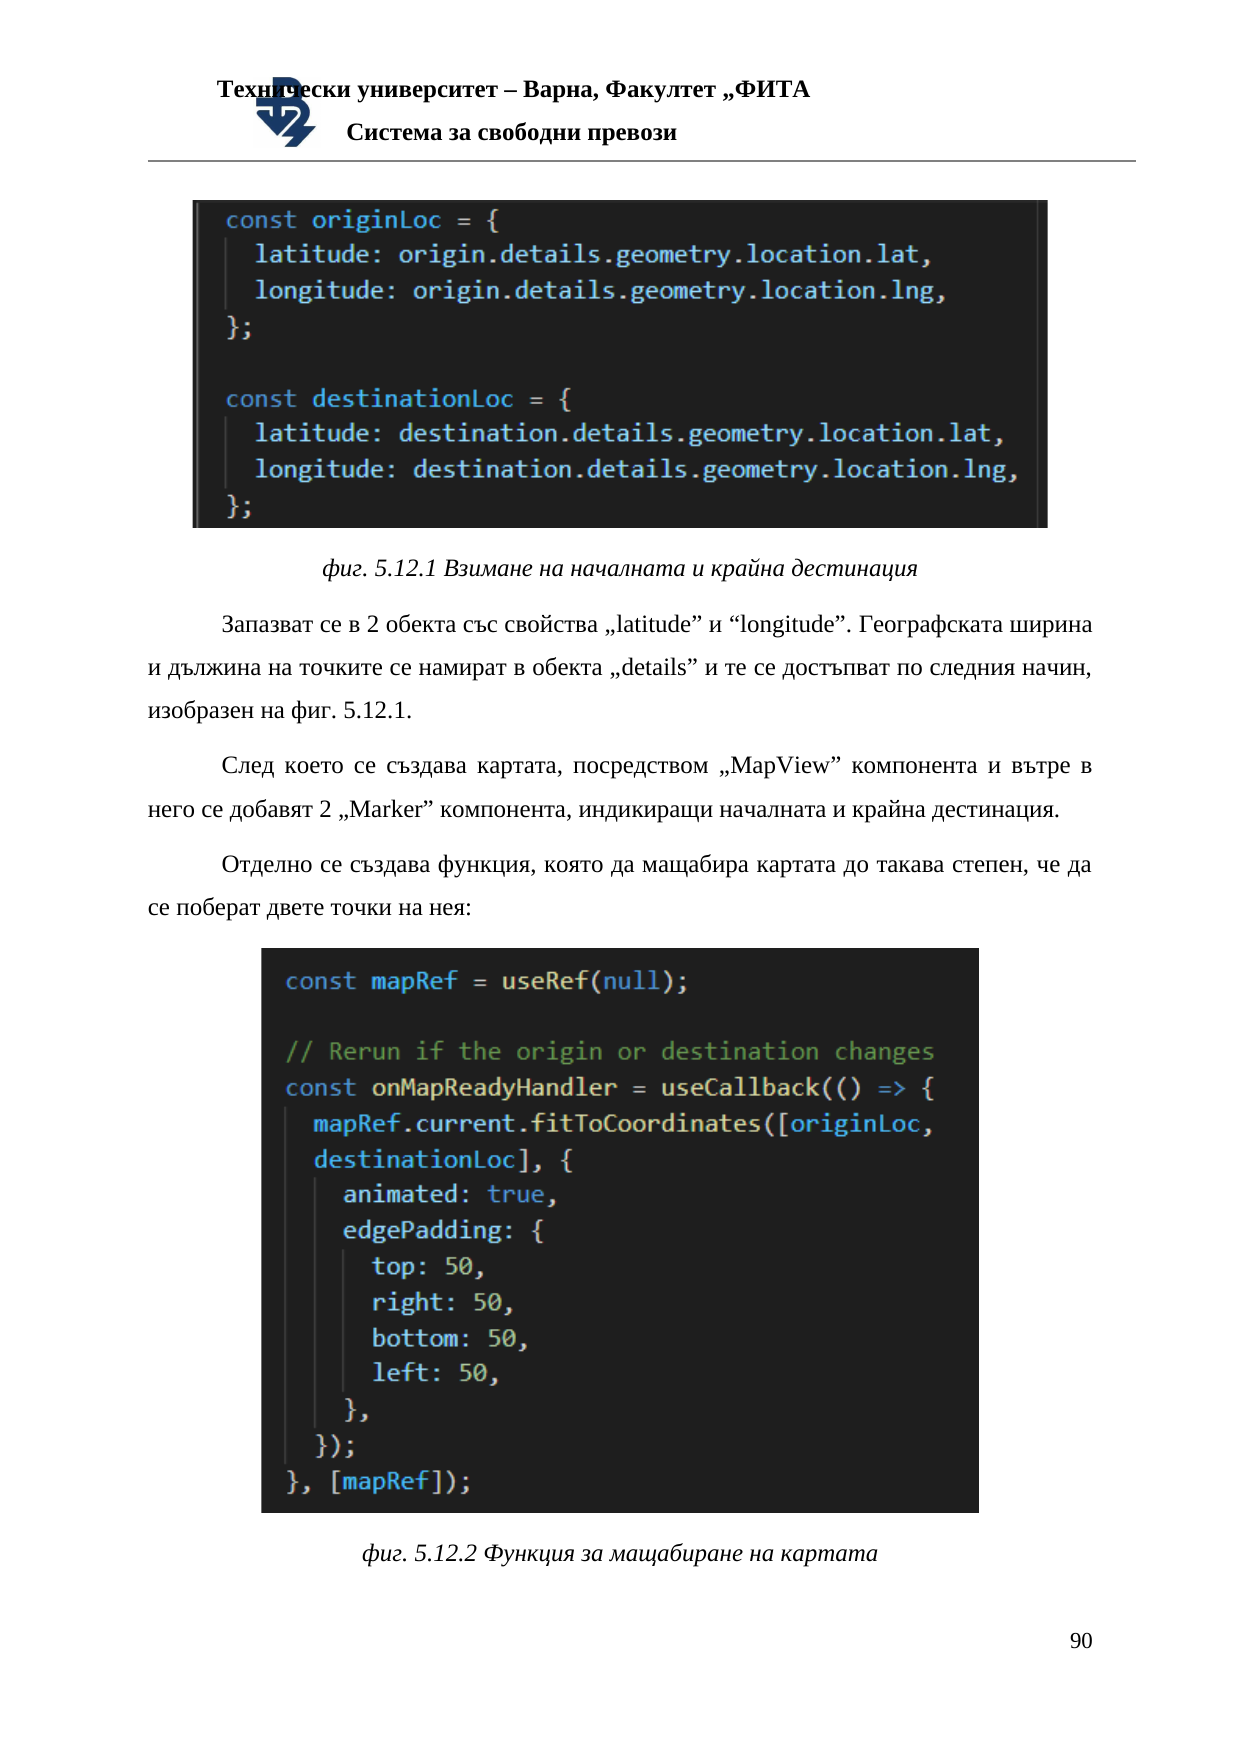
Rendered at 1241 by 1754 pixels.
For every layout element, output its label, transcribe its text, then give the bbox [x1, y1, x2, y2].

text След което се създава картата, посредством „MapView” компонента и вътре в него се добавят 2 „Marker” компонента, индикиращи началната и крайна дестинация. [148, 751, 1093, 822]
picture [315, 87, 321, 96]
text Отделно се създава функция, която да мащабира картата до такава степен, че да се поберат двете точки на нея: [148, 849, 1093, 921]
text фиг. 5.12.1 Взимане на началната и крайна дестинация [148, 553, 1093, 582]
picture [253, 77, 321, 148]
picture [192, 200, 1048, 528]
text Запазват се в 2 обекта със свойства „latitude” и “longitude”. Географската ширина и дължина на точките се намират в обекта „details” и те се достъпват по следния начин, изобразен на фиг. 5.12.1. [148, 609, 1093, 724]
picture [261, 948, 979, 1513]
text фиг. 5.12.2 Функция за мащабиране на картата [148, 1538, 1093, 1567]
